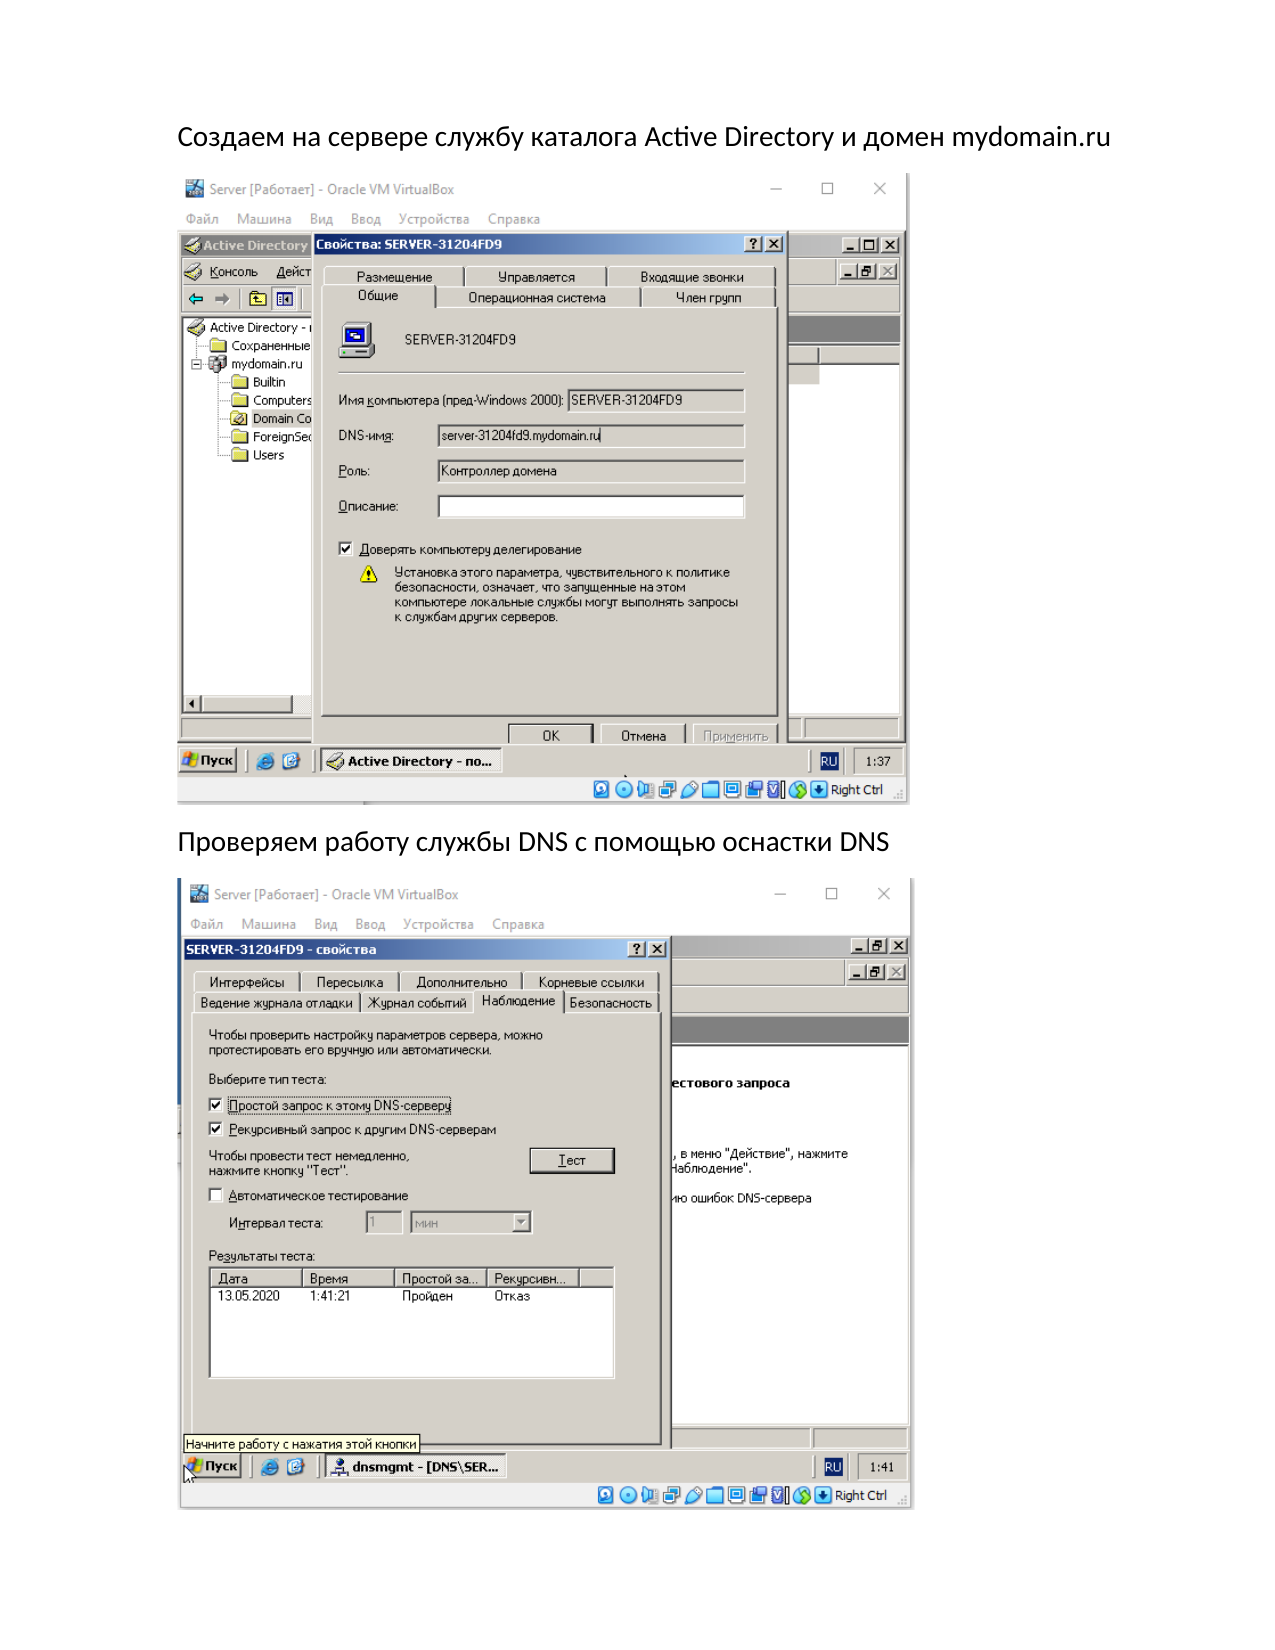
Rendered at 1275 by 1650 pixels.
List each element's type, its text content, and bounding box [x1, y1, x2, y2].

text Создаем на сервере службу каталога Active Directory и домен mydomain.ru [177, 118, 1186, 154]
text Проверяем работу службы DNS с помощью оснастки DNS [177, 823, 1186, 859]
picture [177, 878, 915, 1510]
picture [177, 173, 910, 805]
